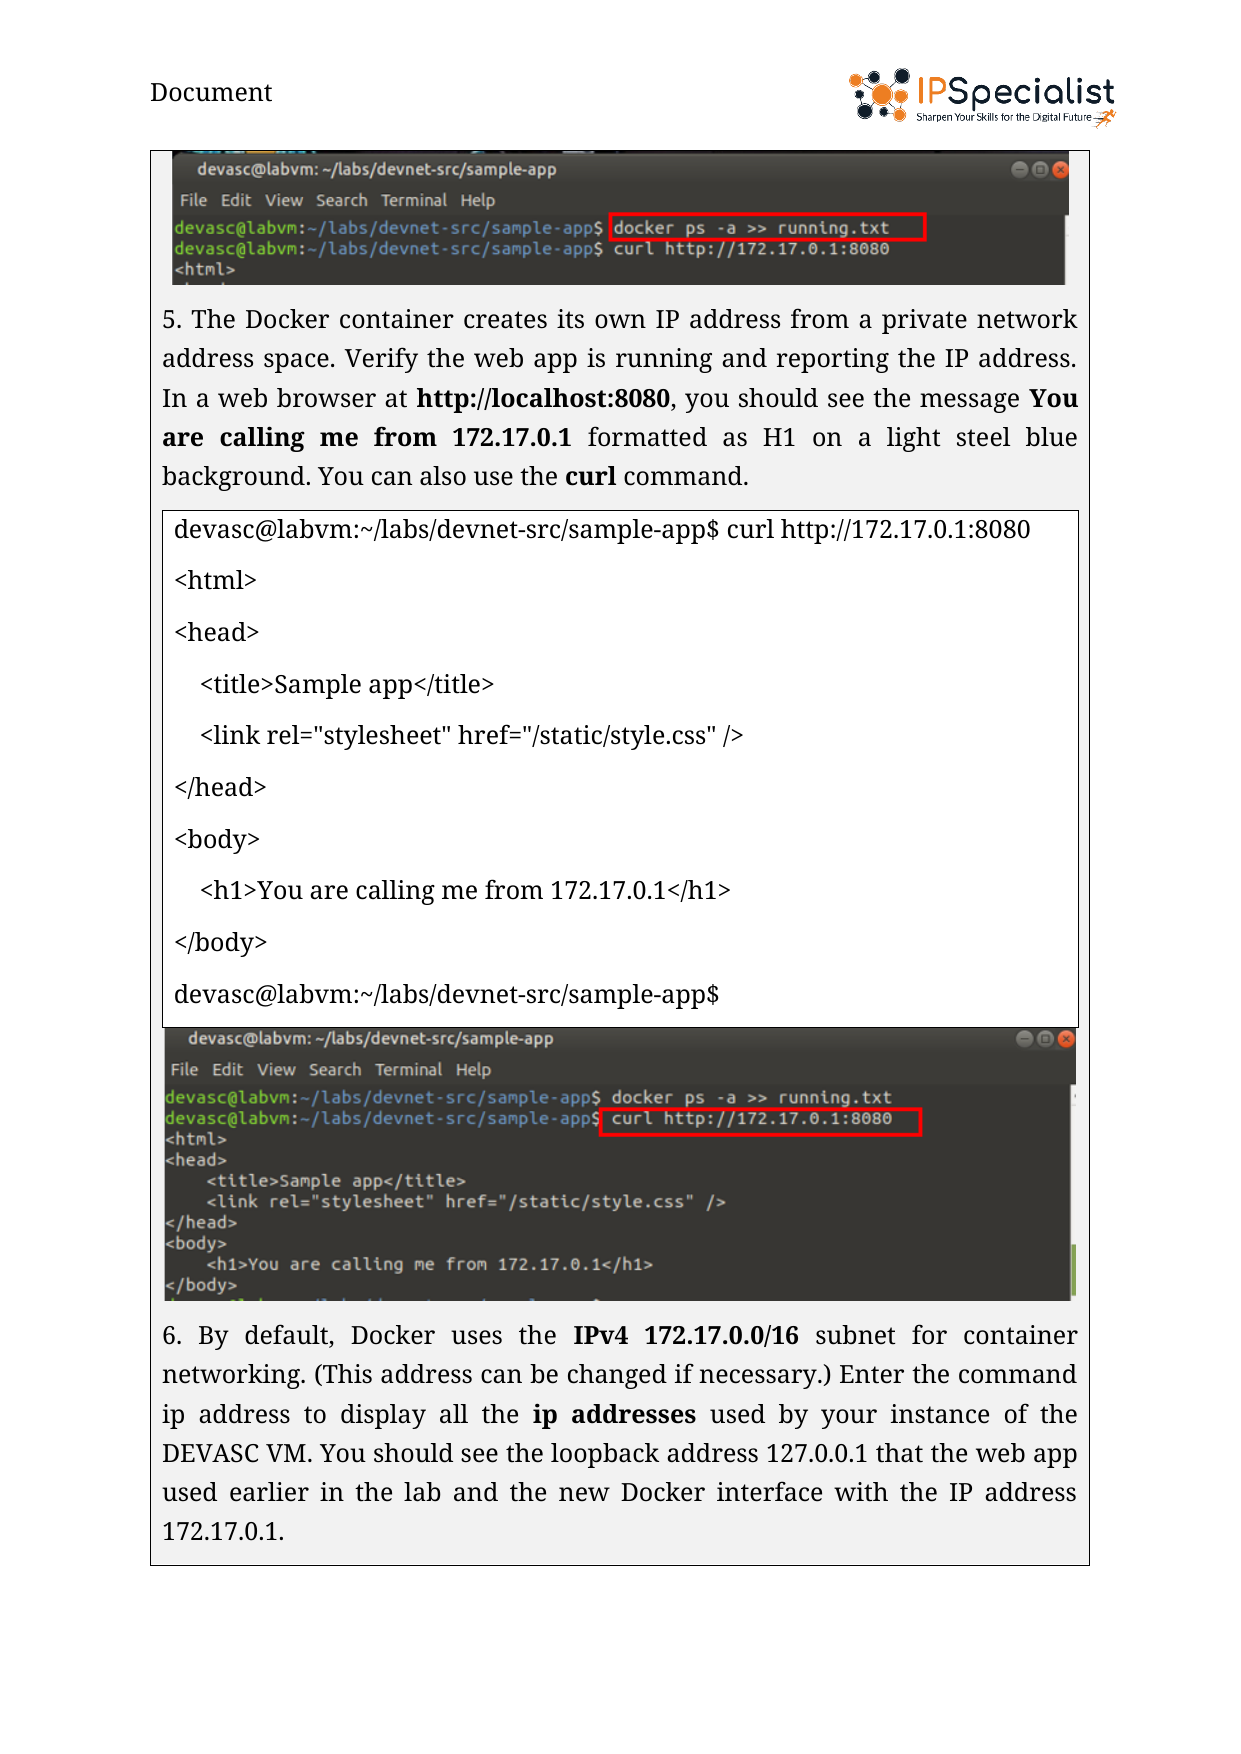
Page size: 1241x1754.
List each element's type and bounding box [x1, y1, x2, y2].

picture [843, 54, 1121, 136]
table_header [151, 151, 1089, 1564]
picture [171, 151, 1069, 285]
picture [164, 1028, 1076, 1301]
